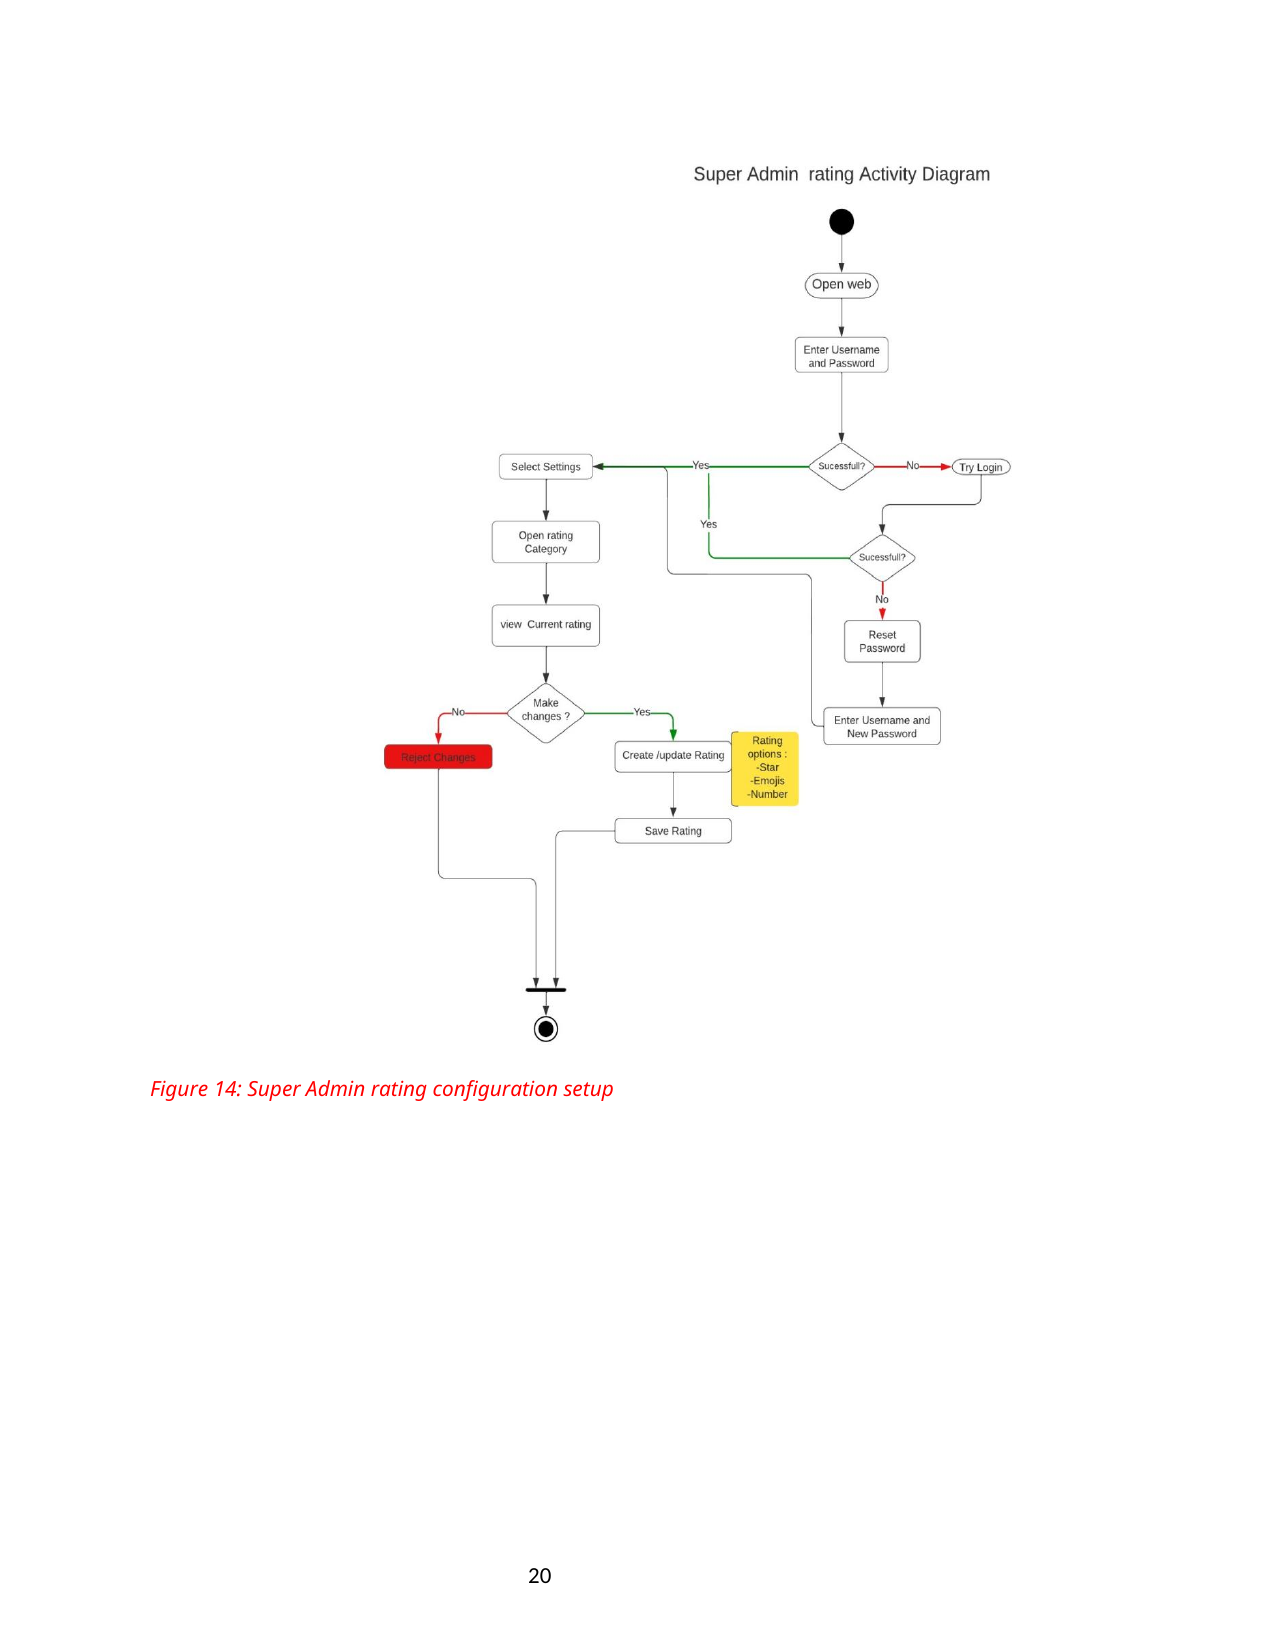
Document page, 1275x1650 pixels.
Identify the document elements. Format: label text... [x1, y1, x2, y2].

picture [231, 150, 1207, 1072]
text Figure 14: Super Admin rating configuration setup [150, 1074, 1206, 1102]
